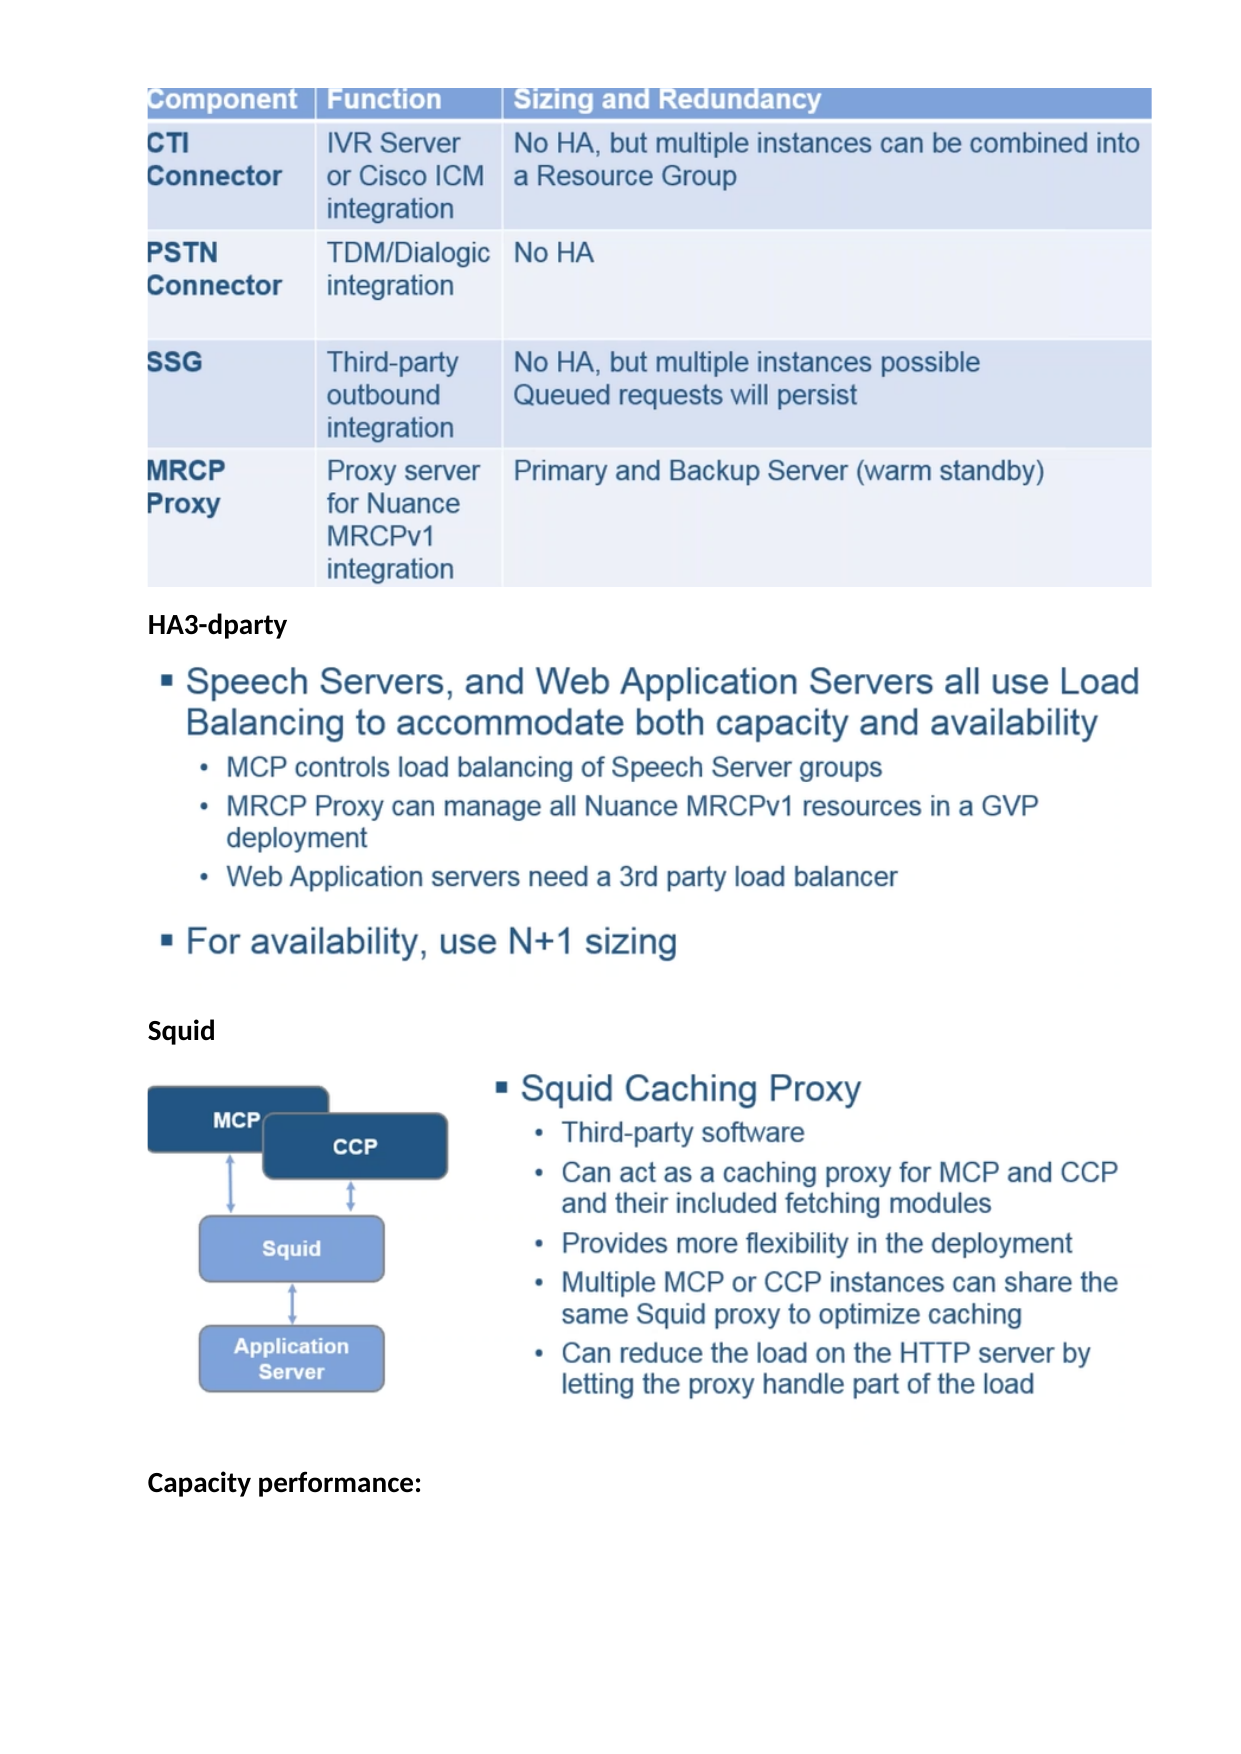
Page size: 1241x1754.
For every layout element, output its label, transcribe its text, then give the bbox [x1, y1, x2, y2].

text Capacity performance: [148, 1464, 1152, 1500]
picture [147, 88, 1152, 587]
picture [147, 1067, 1152, 1446]
text HA3-dparty [148, 606, 1152, 641]
picture [147, 661, 1152, 994]
text Squid [148, 1012, 1152, 1048]
